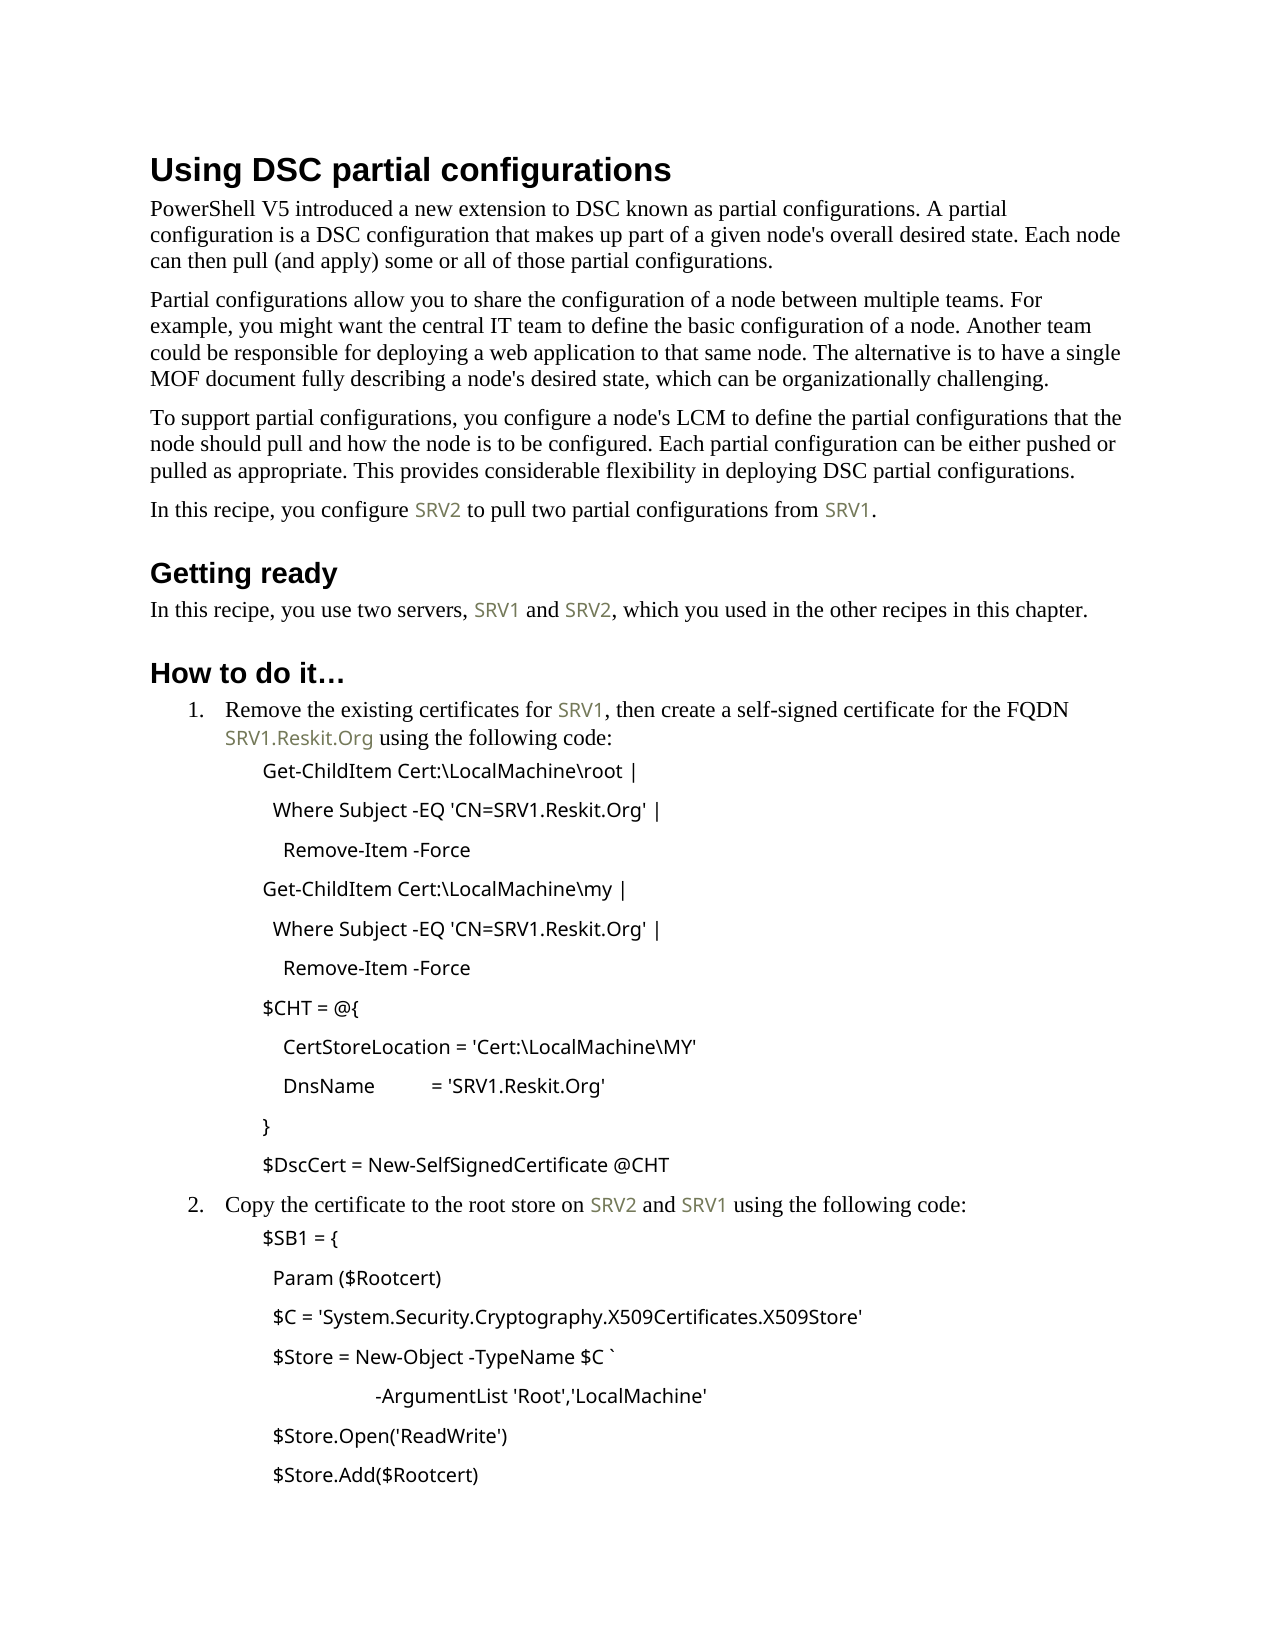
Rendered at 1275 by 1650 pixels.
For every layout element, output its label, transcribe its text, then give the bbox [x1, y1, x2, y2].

text $SB1 = { [262, 1225, 1125, 1252]
text -ArgumentList 'Root','LocalMachine' [262, 1383, 1125, 1409]
text Where Subject -EQ 'CN=SRV1.Reskit.Org' | [262, 915, 1125, 942]
subtitle Getting ready [150, 556, 1125, 590]
text Get-ChildItem Cert:\LocalMachine\root | [262, 757, 1125, 784]
text In this recipe, you use two servers, SRV1 and SRV2, which you used in the other recipes in this chapter. [150, 596, 1125, 623]
text } [262, 1112, 1125, 1139]
text DnsName = 'SRV1.Reskit.Org' [262, 1073, 1125, 1100]
text Remove-Item -Force [262, 954, 1125, 981]
subtitle Using DSC partial configurations [150, 150, 1125, 188]
text $Store.Add($Rootcert) [262, 1462, 1125, 1488]
text In this recipe, you configure SRV2 to pull two partial configurations from SRV1. [150, 496, 1125, 523]
text Copy the certificate to the root store on SRV2 and SRV1 using the following code: [187, 1191, 1087, 1218]
text $Store.Open('ReadWrite') [262, 1422, 1125, 1449]
text PowerShell V5 introduced a new extension to DSC known as partial configurations. A partial configuration is a DSC configuration that makes up part of a given node's overall desired state. Each node can then pull (and apply) some or all of those partial configurations. [150, 195, 1125, 274]
text To support partial configurations, you configure a node's LCM to define the partial configurations that the node should pull and how the node is to be configured. Each partial configuration can be either pushed or pulled as appropriate. This provides considerable flexibility in deploying DSC partial configurations. [150, 404, 1125, 483]
text Param ($Rootcert) [262, 1264, 1125, 1291]
text Remove-Item -Force [262, 836, 1125, 863]
list Remove the existing certificates for SRV1, then create a self-signed certificate for the FQDN SRV1.Reskit.Org using the following code: [187, 696, 1087, 751]
text Partial configurations allow you to share the configuration of a node between multiple teams. For example, you might want the central IT team to define the basic configuration of a node. Another team could be responsible for deploying a web application to that same node. The alternative is to have a single MOF document fully describing a node's desired state, which can be organizationally challenging. [150, 286, 1125, 392]
subtitle How to do it… [150, 657, 1125, 690]
text $DscCert = New-SelfSignedCertificate @CHT [262, 1152, 1125, 1179]
text Where Subject -EQ 'CN=SRV1.Reskit.Org' | [262, 796, 1125, 823]
text $C = 'System.Security.Cryptography.X509Certificates.X509Store' [262, 1304, 1125, 1331]
text $CHT = @{ [262, 994, 1125, 1021]
text $Store = New-Object -TypeName $C ` [262, 1343, 1125, 1370]
text CertStoreLocation = 'Cert:\LocalMachine\MY' [262, 1033, 1125, 1060]
text Get-ChildItem Cert:\LocalMachine\my | [262, 875, 1125, 902]
